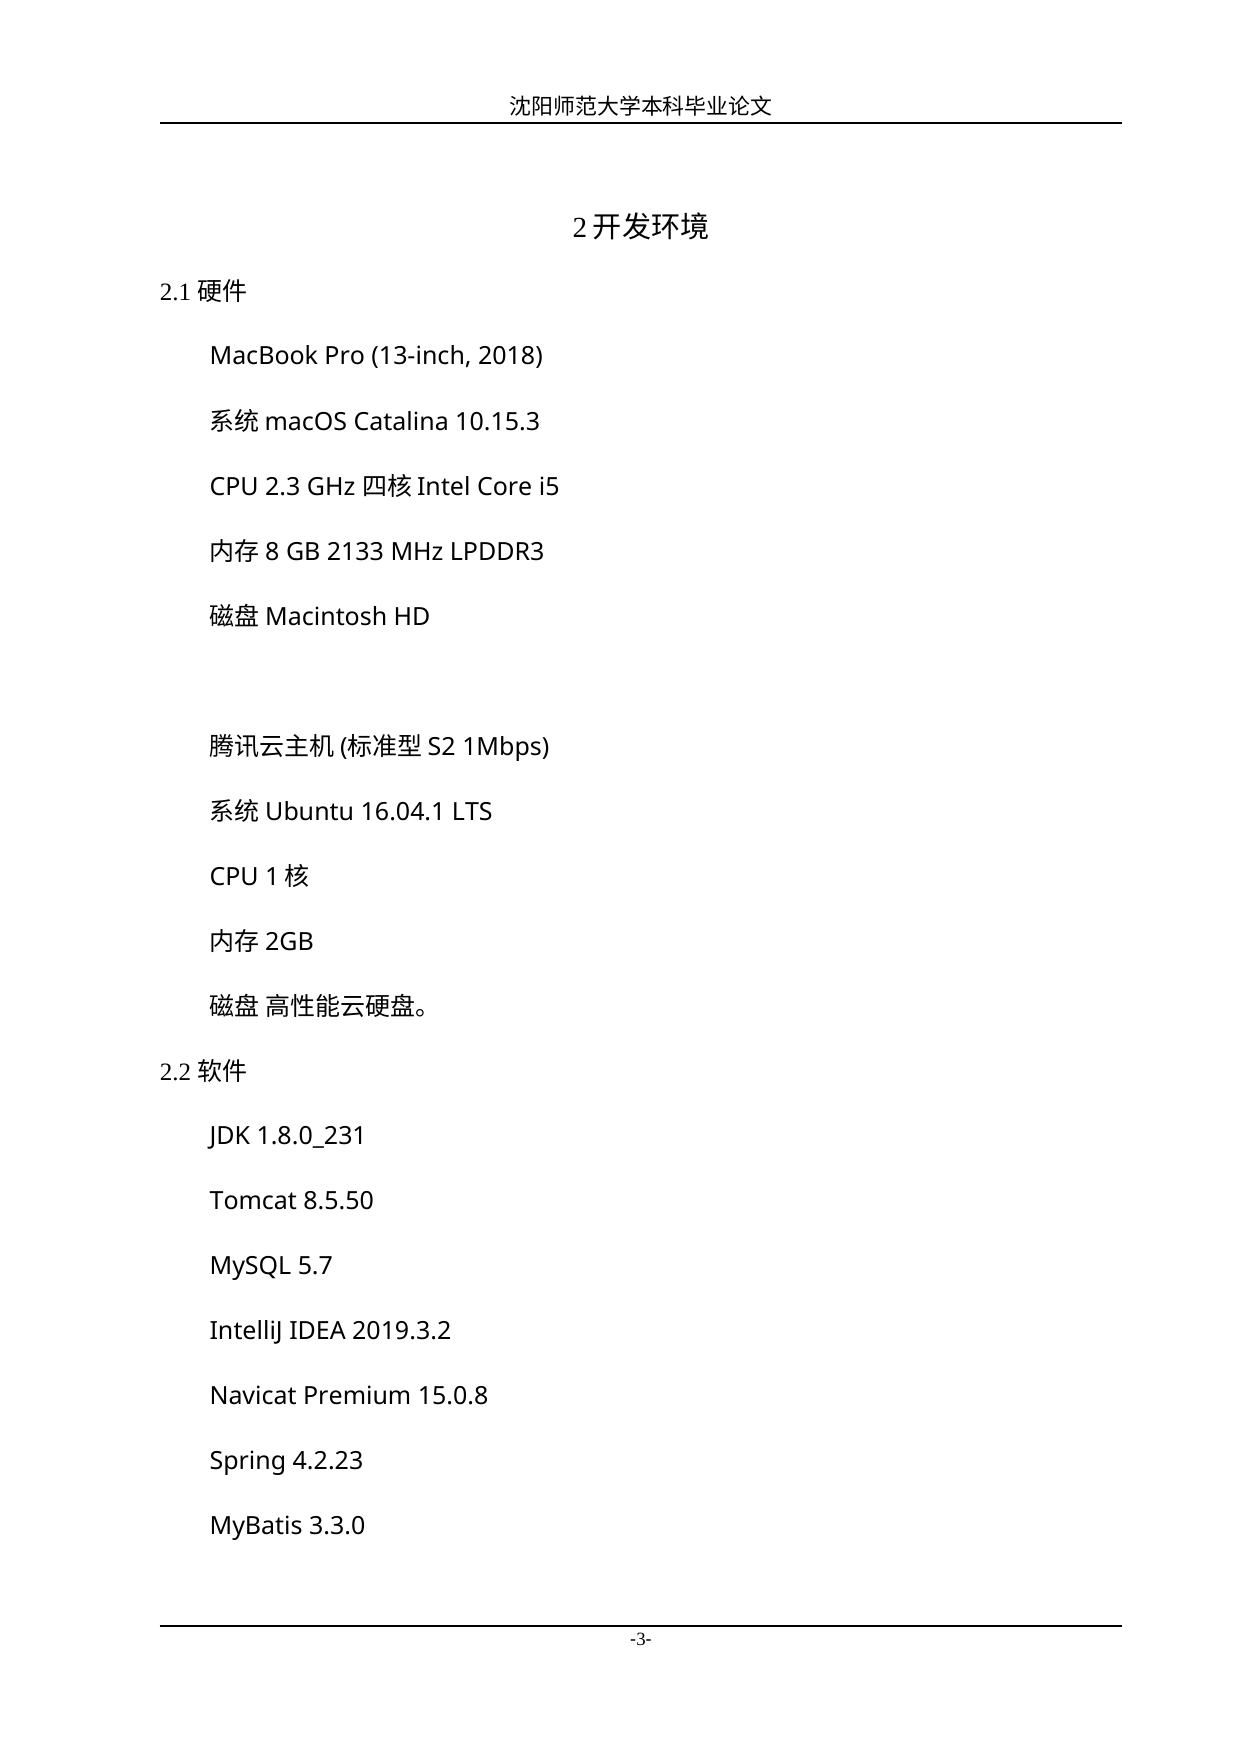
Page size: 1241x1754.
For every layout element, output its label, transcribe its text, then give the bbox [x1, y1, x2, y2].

text Navicat Premium 15.0.8 [159, 1362, 1122, 1427]
text CPU 2.3 GHz 四核Intel Core i5 [159, 452, 1122, 517]
text 内存 2GB [159, 907, 1122, 972]
text CPU 1核 [159, 842, 1122, 907]
text 内存 8 GB 2133 MHz LPDDR3 [159, 517, 1122, 582]
text JDK 1.8.0_231 [159, 1102, 1122, 1167]
text Tomcat 8.5.50 [159, 1167, 1122, 1232]
text 磁盘 Macintosh HD [159, 582, 1122, 647]
text 系统macOS Catalina 10.15.3 [159, 387, 1122, 452]
text Spring 4.2.23 [159, 1427, 1122, 1492]
text MySQL 5.7 [159, 1232, 1122, 1297]
text MacBook Pro (13-inch, 2018) [159, 322, 1122, 387]
text IntelliJ IDEA 2019.3.2 [159, 1297, 1122, 1362]
text 腾讯云主机 (标准型S2 1Mbps) [159, 712, 1122, 777]
text 系统 Ubuntu 16.04.1 LTS [159, 777, 1122, 842]
text 磁盘 高性能云硬盘。 [159, 972, 1122, 1037]
text MyBatis 3.3.0 [159, 1492, 1122, 1557]
